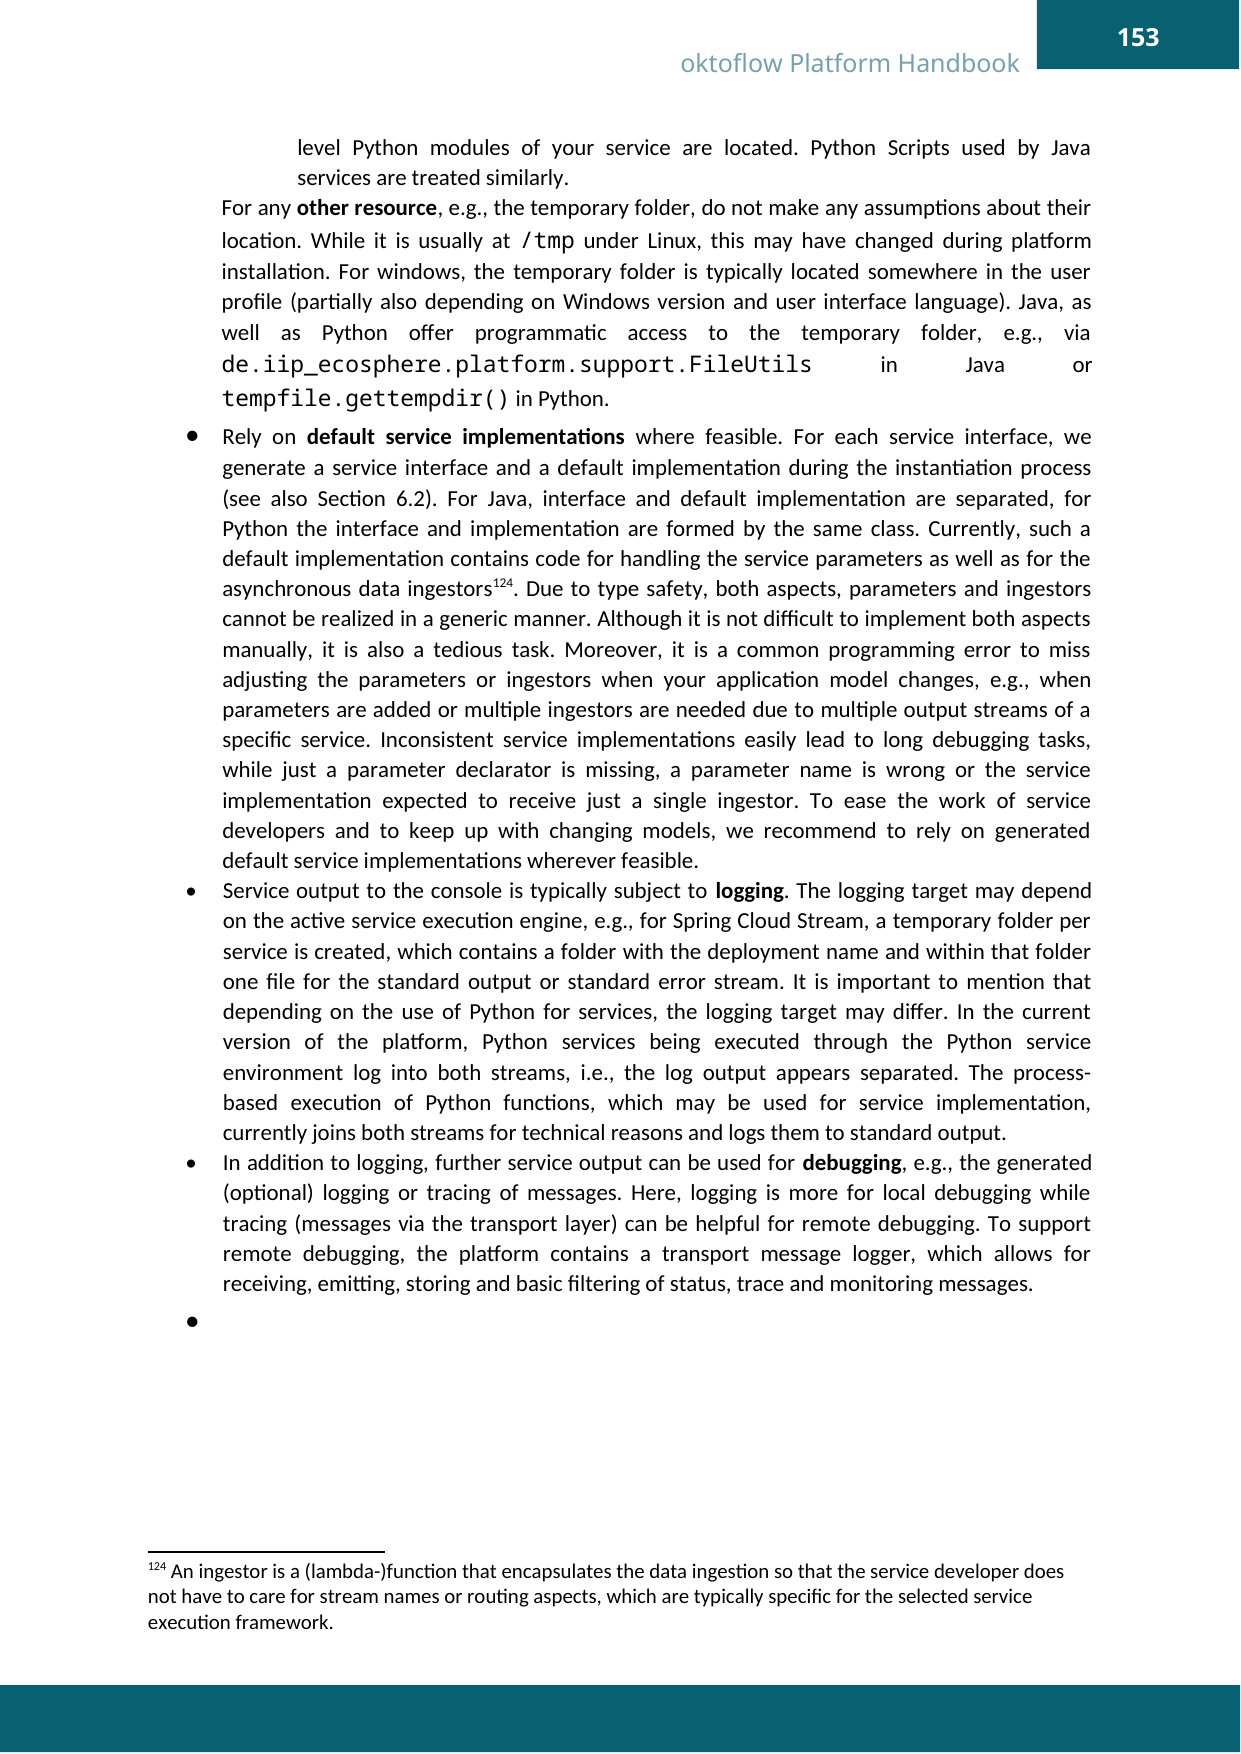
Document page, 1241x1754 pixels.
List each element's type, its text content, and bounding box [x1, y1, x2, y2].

text For any other resource, e.g., the temporary folder, do not make any assumptions about their location. While it is usually at /tmp under Linux, this may have changed during platform installation. For windows, the temporary folder is typically located somewhere in the user profile (partially also depending on Windows version and user interface language). Java, as well as Python offer programmatic access to the temporary folder, e.g., via de.iip_ecosphere.platform.support.FileUtils in Java or tempfile.gettempdir() in Python. [221, 193, 1093, 413]
list In addition to logging, further service output can be used for debugging, e.g., the generated (optional) logging or tracing of messages. Here, logging is more for local debugging while tracing (messages via the transport layer) can be helpful for remote debugging. To support remote debugging, the platform contains a transport message logger, which allows for receiving, emitting, storing and basic filtering of status, trace and monitoring messages. [185, 1148, 1093, 1297]
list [260, 133, 1093, 191]
list Service output to the console is typically subject to logging. The logging target may depend on the active service execution engine, e.g., for Spring Cloud Stream, a temporary folder per service is created, which contains a folder with the deployment name and within that folder one file for the standard output or standard error stream. It is important to mention that depending on the use of Python for services, the logging target may differ. In the current version of the platform, Python services being executed through the Python service environment log into both streams, i.e., the log output appears separated. The process-based execution of Python functions, which may be used for service implementation, currently joins both streams for technical reasons and logs them to standard output. [185, 876, 1093, 1146]
list Rely on default service implementations where feasible. For each service interface, we generate a service interface and a default implementation during the instantiation process (see also Section 6.2). For Java, interface and default implementation are separated, for Python the interface and implementation are formed by the same class. Currently, such a default implementation contains code for handling the service parameters as well as for the asynchronous data ingestors. Due to type safety, both aspects, parameters and ingestors cannot be realized in a generic manner. Although it is not difficult to implement both aspects manually, it is also a tedious task. Moreover, it is a common programming error to miss adjusting the parameters or ingestors when your application model changes, e.g., when parameters are added or multiple ingestors are needed due to multiple output streams of a specific service. Inconsistent service implementations easily lead to long debugging tasks, while just a parameter declarator is missing, a parameter name is wrong or the service implementation expected to receive just a single ingestor. To ease the work of service developers and to keep up with changing models, we recommend to rely on generated default service implementations wherever feasible. [185, 416, 1093, 874]
